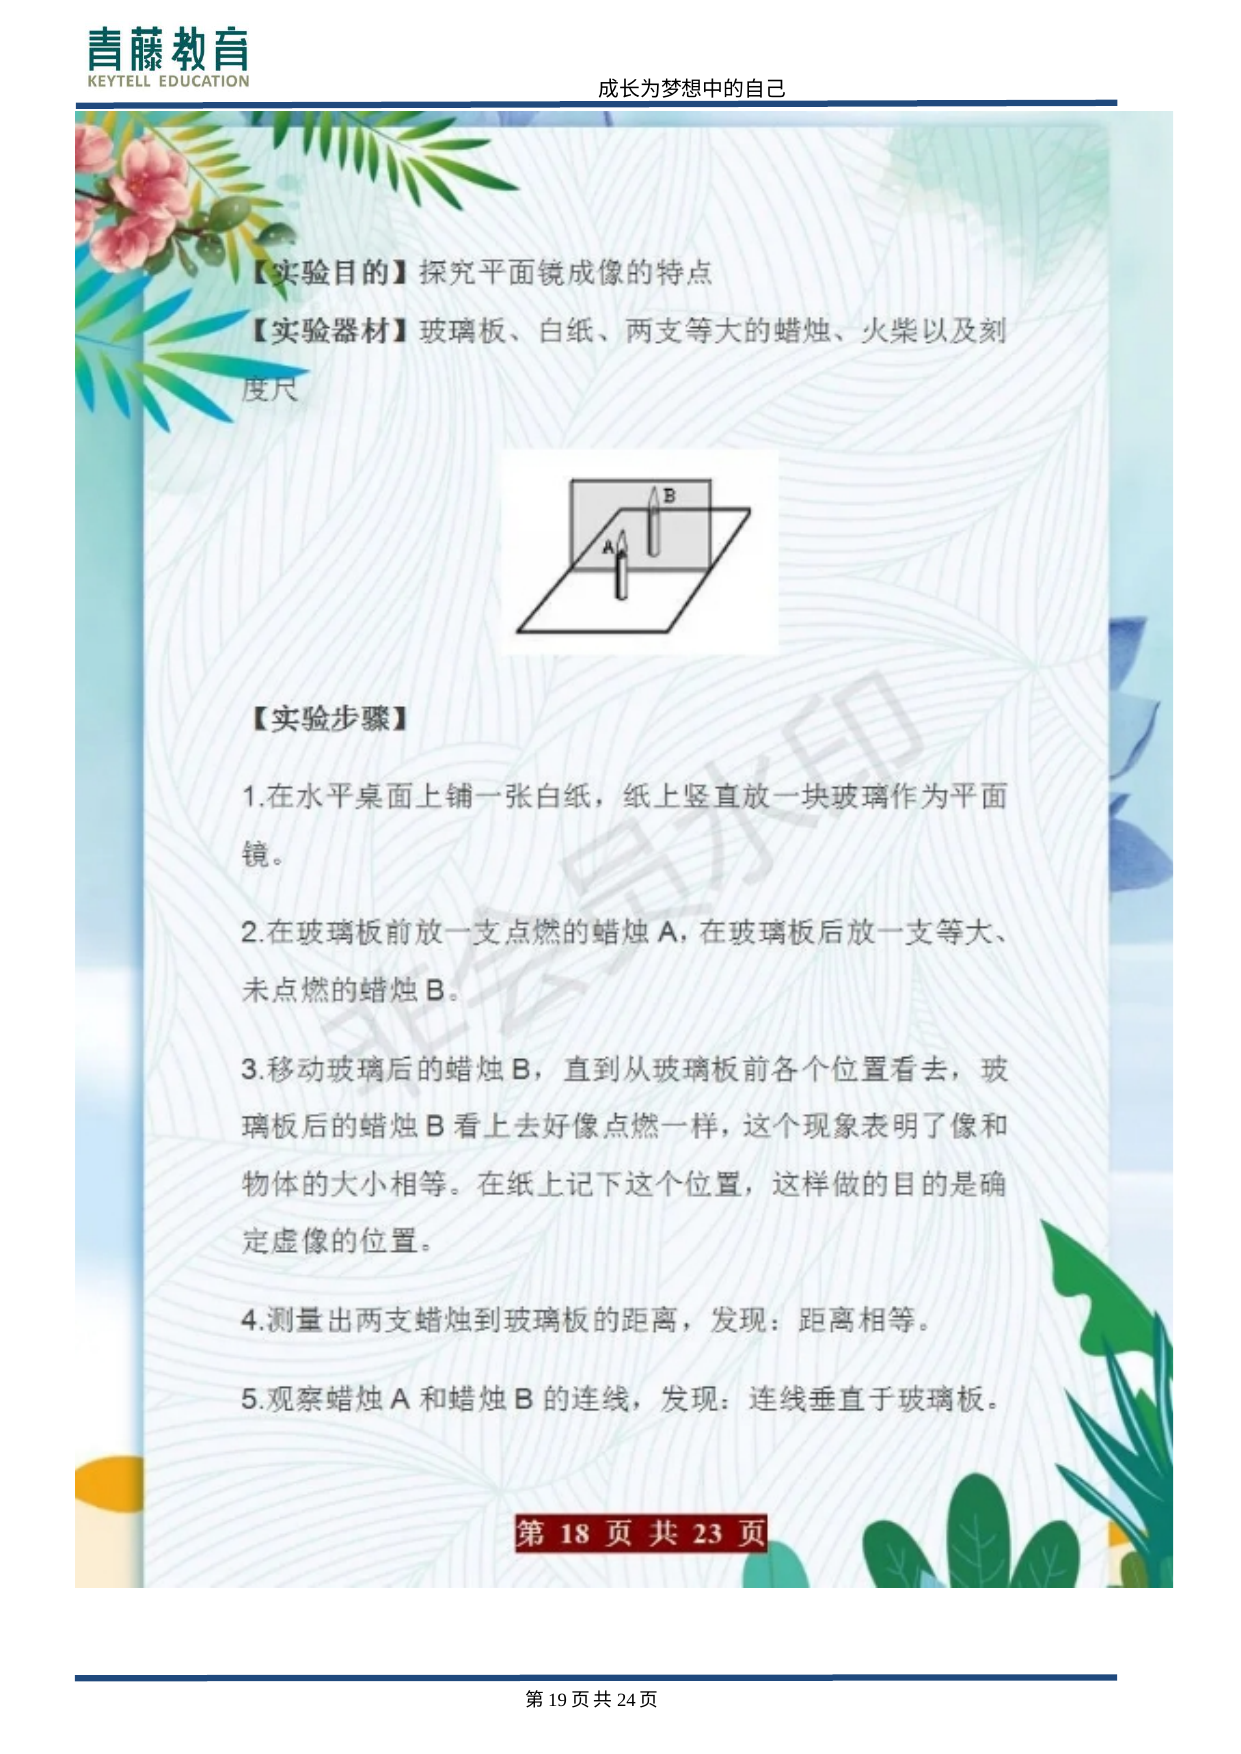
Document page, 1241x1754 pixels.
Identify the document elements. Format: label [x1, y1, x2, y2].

picture [71, 10, 261, 93]
picture [75, 111, 1174, 1588]
